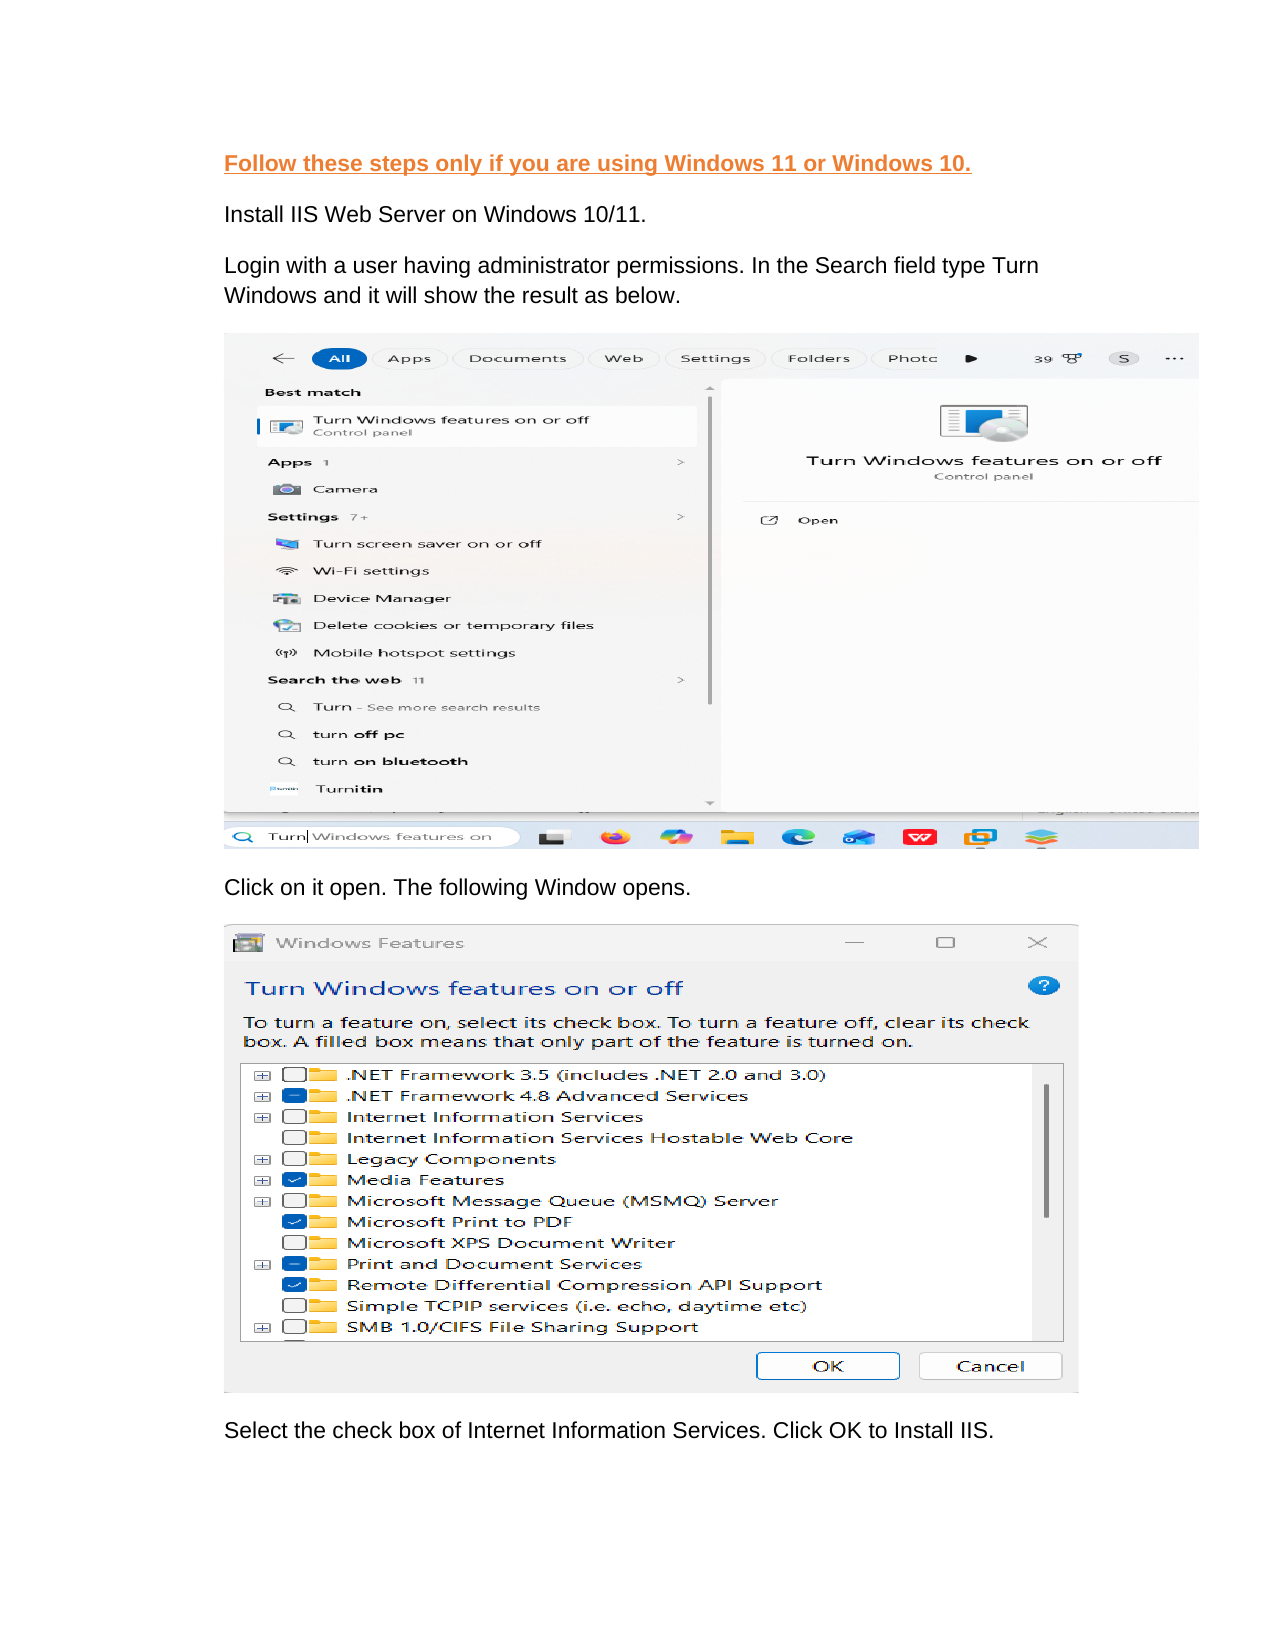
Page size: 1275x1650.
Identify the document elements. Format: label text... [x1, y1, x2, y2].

text Install IIS Web Server on Windows 10/11. [224, 201, 1125, 227]
text Select the check box of Internet Information Services. Click OK to Install IIS. [224, 1417, 1125, 1444]
picture [223, 924, 1079, 1393]
text Login with a user having administrator permissions. In the Search field type Turn Windows and it will show the result as below. [224, 252, 1125, 309]
text Follow these steps only if you are using Windows 11 or Windows 10. [224, 150, 1125, 176]
picture [223, 333, 1199, 849]
text Click on it open. The following Window opens. [224, 873, 1125, 900]
